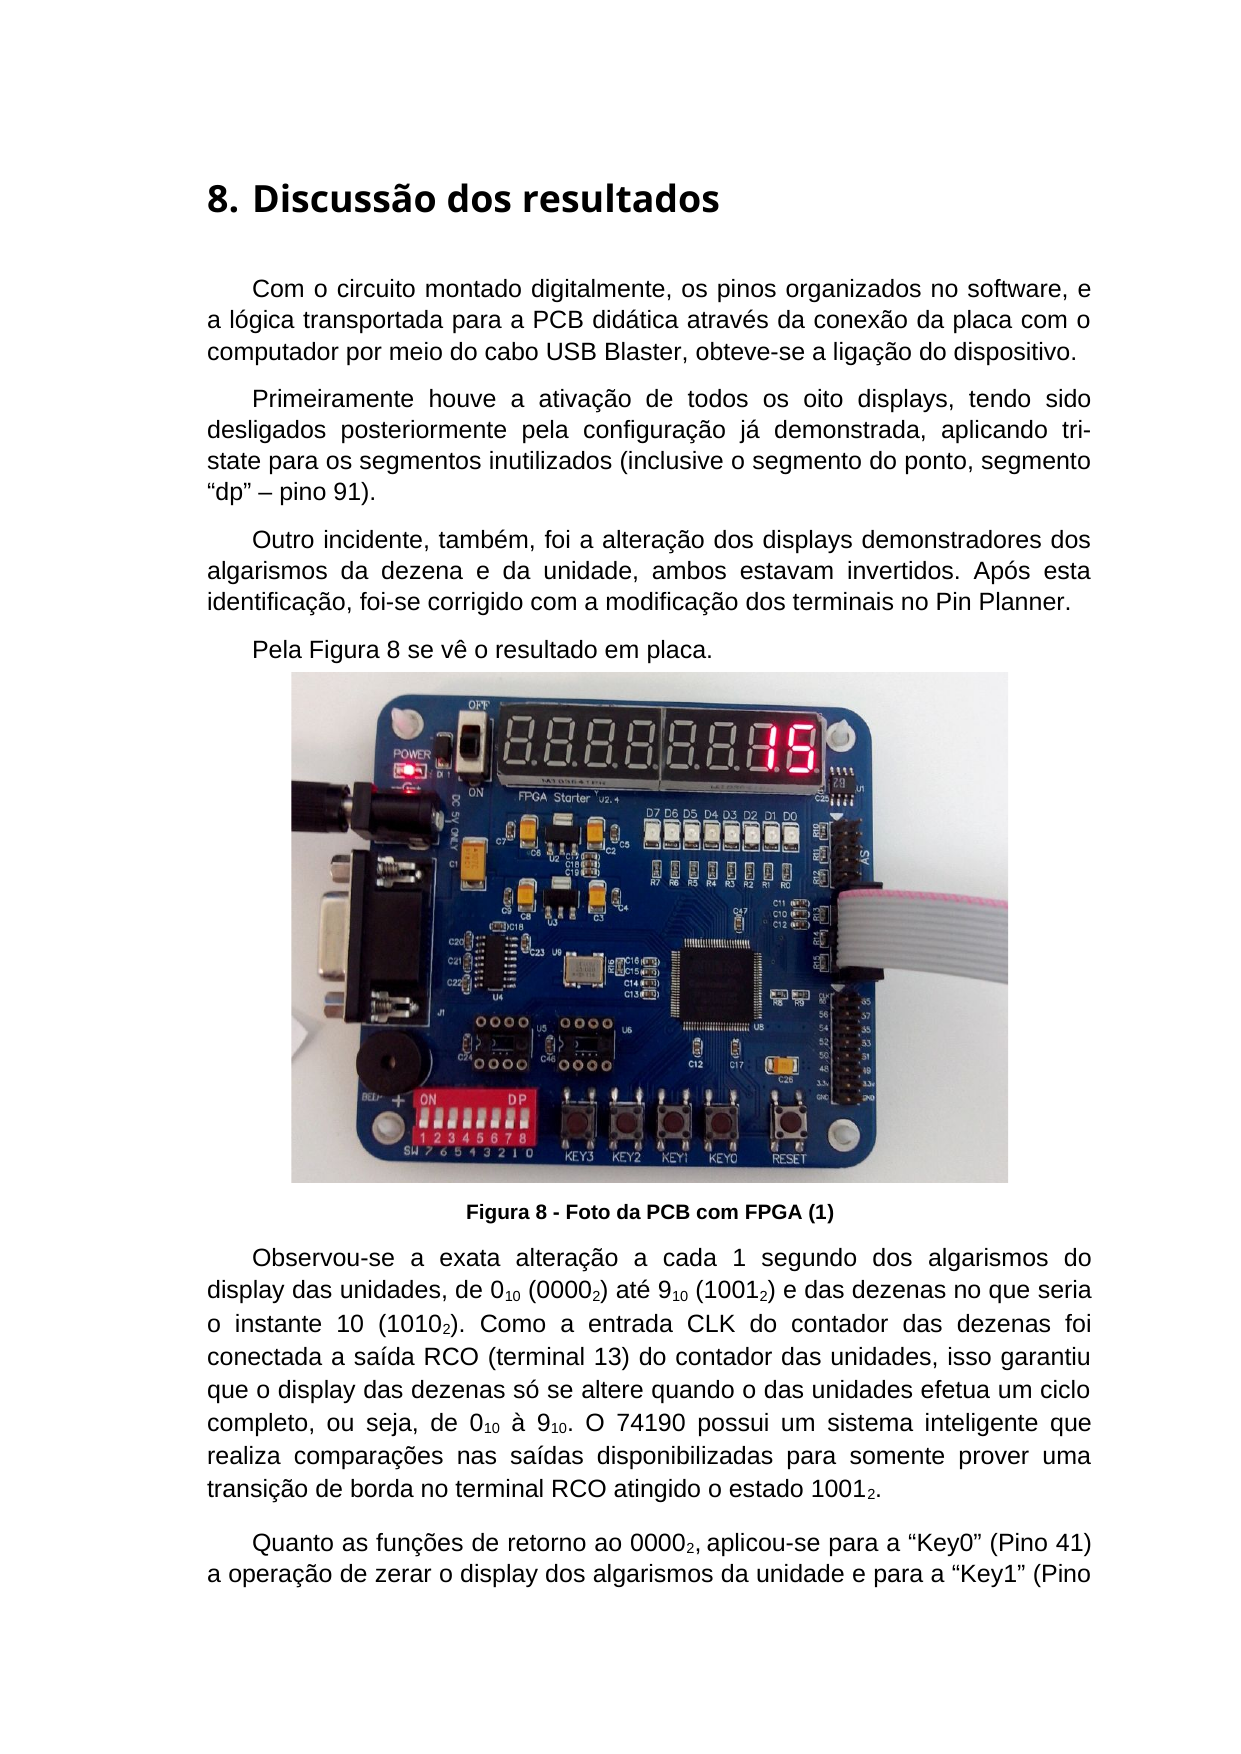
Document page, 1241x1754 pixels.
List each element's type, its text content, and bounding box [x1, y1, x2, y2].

subtitle Discussão dos resultados [207, 173, 1092, 224]
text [207, 1527, 1092, 1587]
picture [291, 672, 1009, 1183]
text Com o circuito montado digitalmente, os pinos organizados no software, e a lógica transportada para a PCB didática através da conexão da placa com o computador por meio do cabo USB Blaster, obteve-se a ligação do dispositivo. [207, 274, 1092, 365]
text Primeiramente houve a ativação de todos os oito displays, tendo sido desligados posteriormente pela configuração já demonstrada, aplicando tri-state para os segmentos inutilizados (inclusive o segmento do ponto, segmento “dp” – pino 91). [207, 384, 1092, 506]
text Outro incidente, também, foi a alteração dos displays demonstradores dos algarismos da dezena e da unidade, ambos estavam invertidos. Após esta identificação, foi-se corrigido com a modificação dos terminais no Pin Planner. [207, 525, 1092, 616]
text Pela Figura 8 se vê o resultado em placa. [207, 635, 1092, 664]
